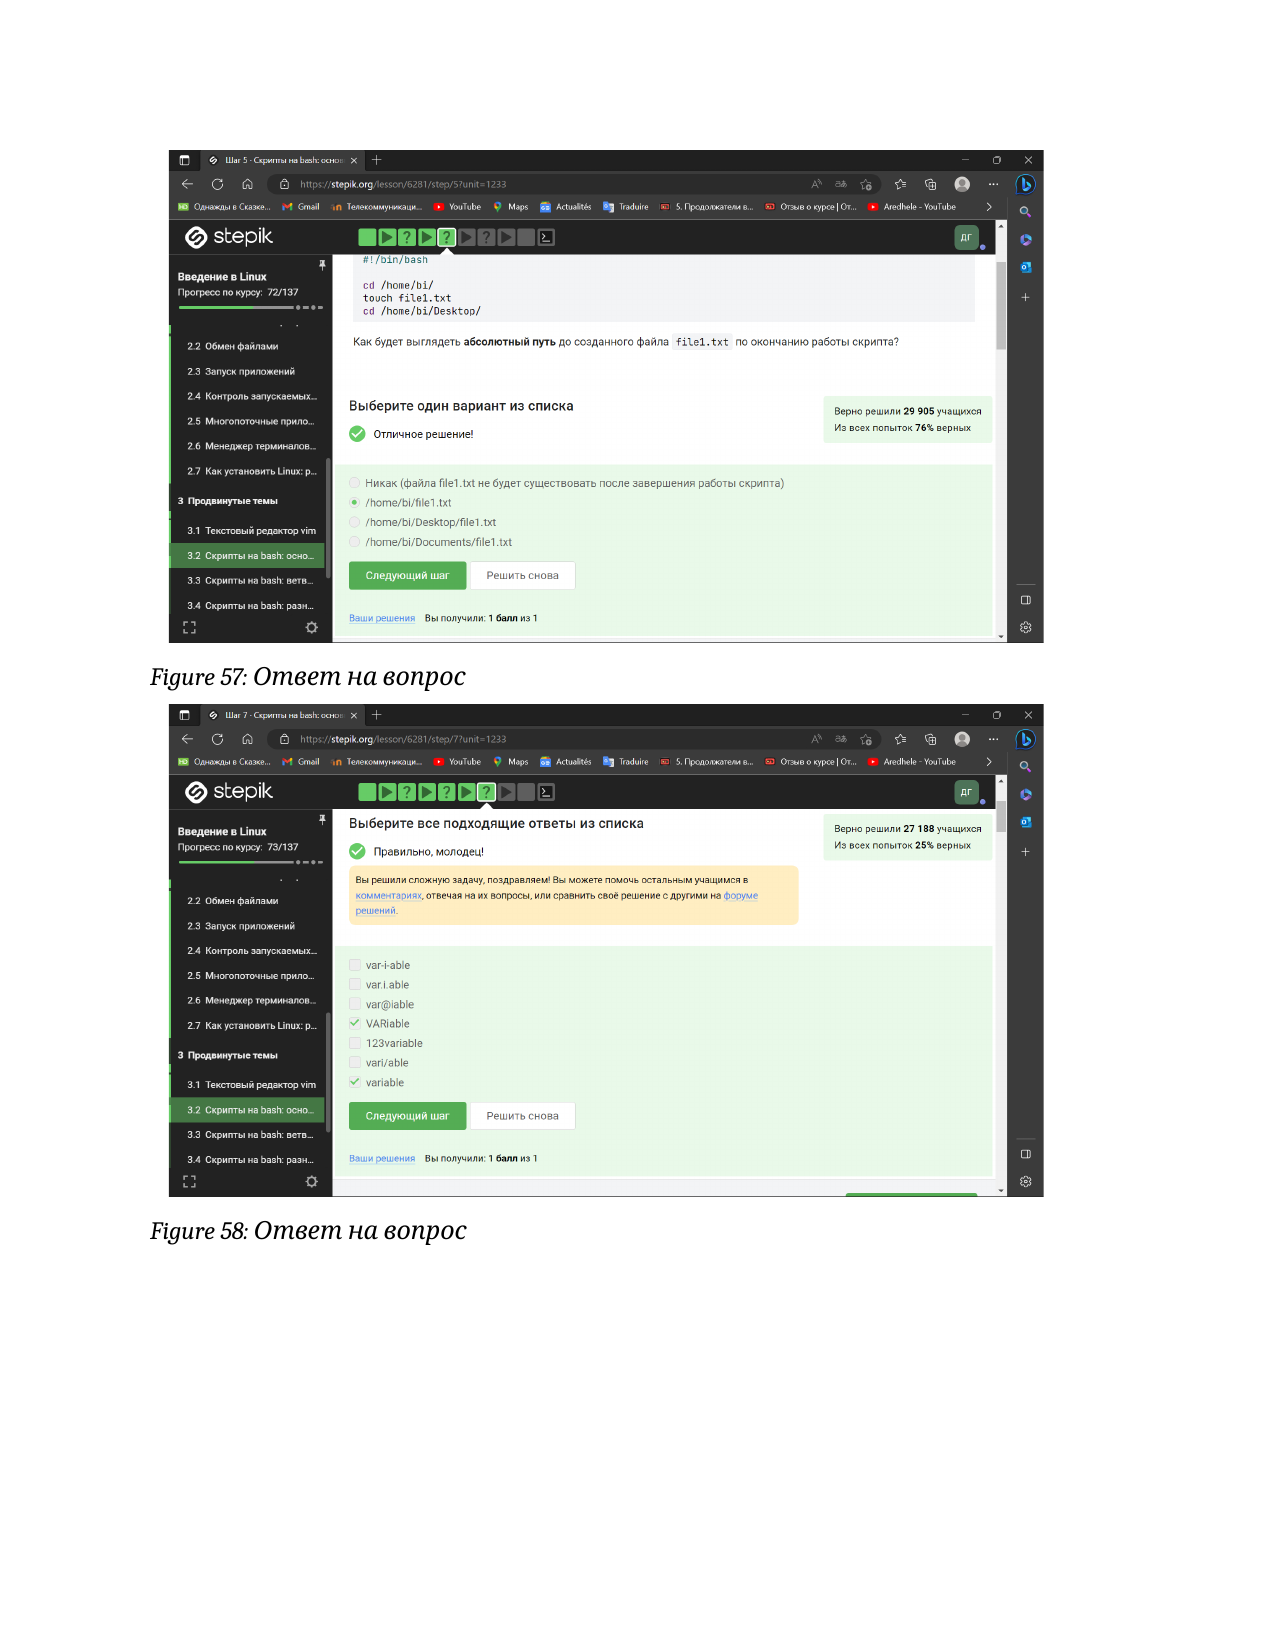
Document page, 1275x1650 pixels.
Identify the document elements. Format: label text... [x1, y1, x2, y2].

picture [168, 150, 1044, 643]
picture [168, 704, 1044, 1197]
text Figure 57: Ответ на вопрос [150, 663, 1125, 692]
text Figure 58: Ответ на вопрос [150, 1217, 1125, 1246]
